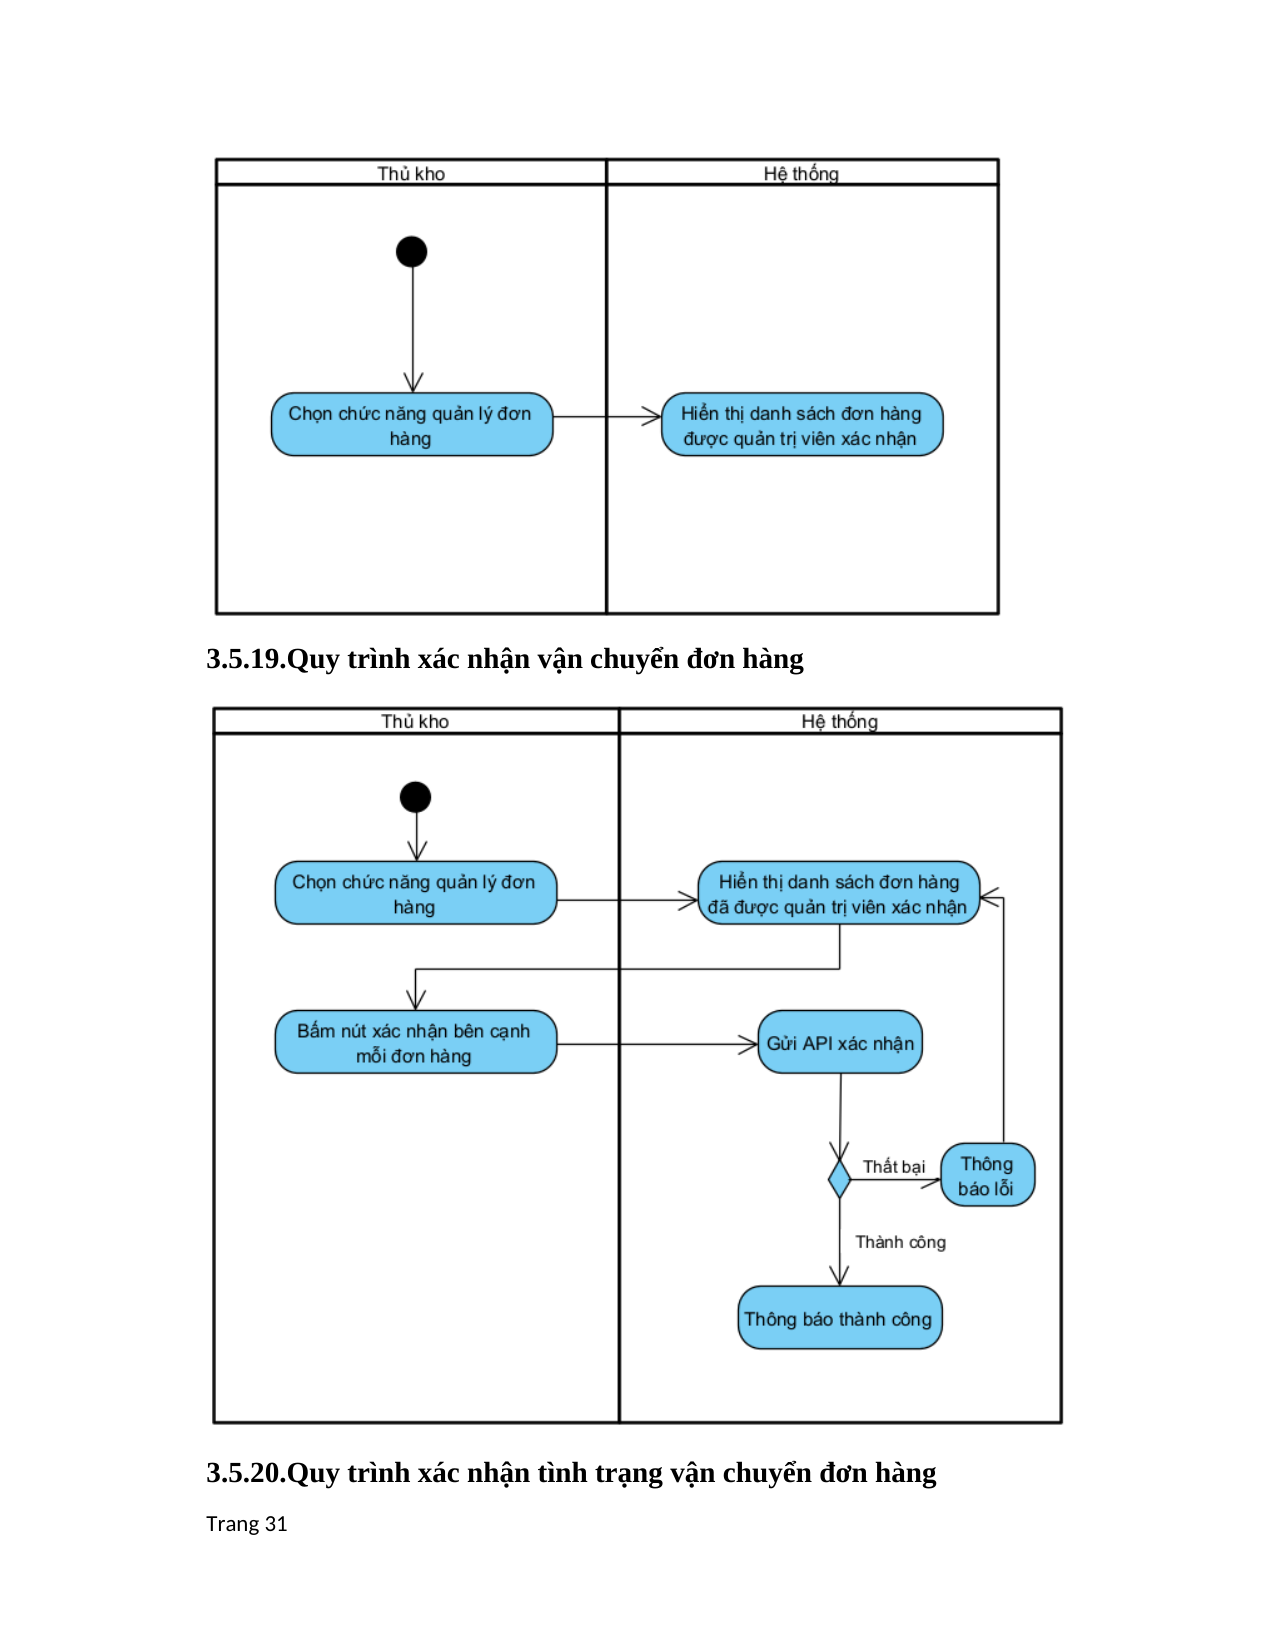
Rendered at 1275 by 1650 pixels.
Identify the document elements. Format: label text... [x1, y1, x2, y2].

subtitle 3.5.19.Quy trình xác nhận vận chuyển đơn hàng [206, 649, 1187, 674]
subtitle 3.5.20.Quy trình xác nhận tình trạng vận chuyển đơn hàng [206, 1463, 1187, 1488]
picture [206, 698, 1077, 1436]
picture [206, 150, 1009, 622]
